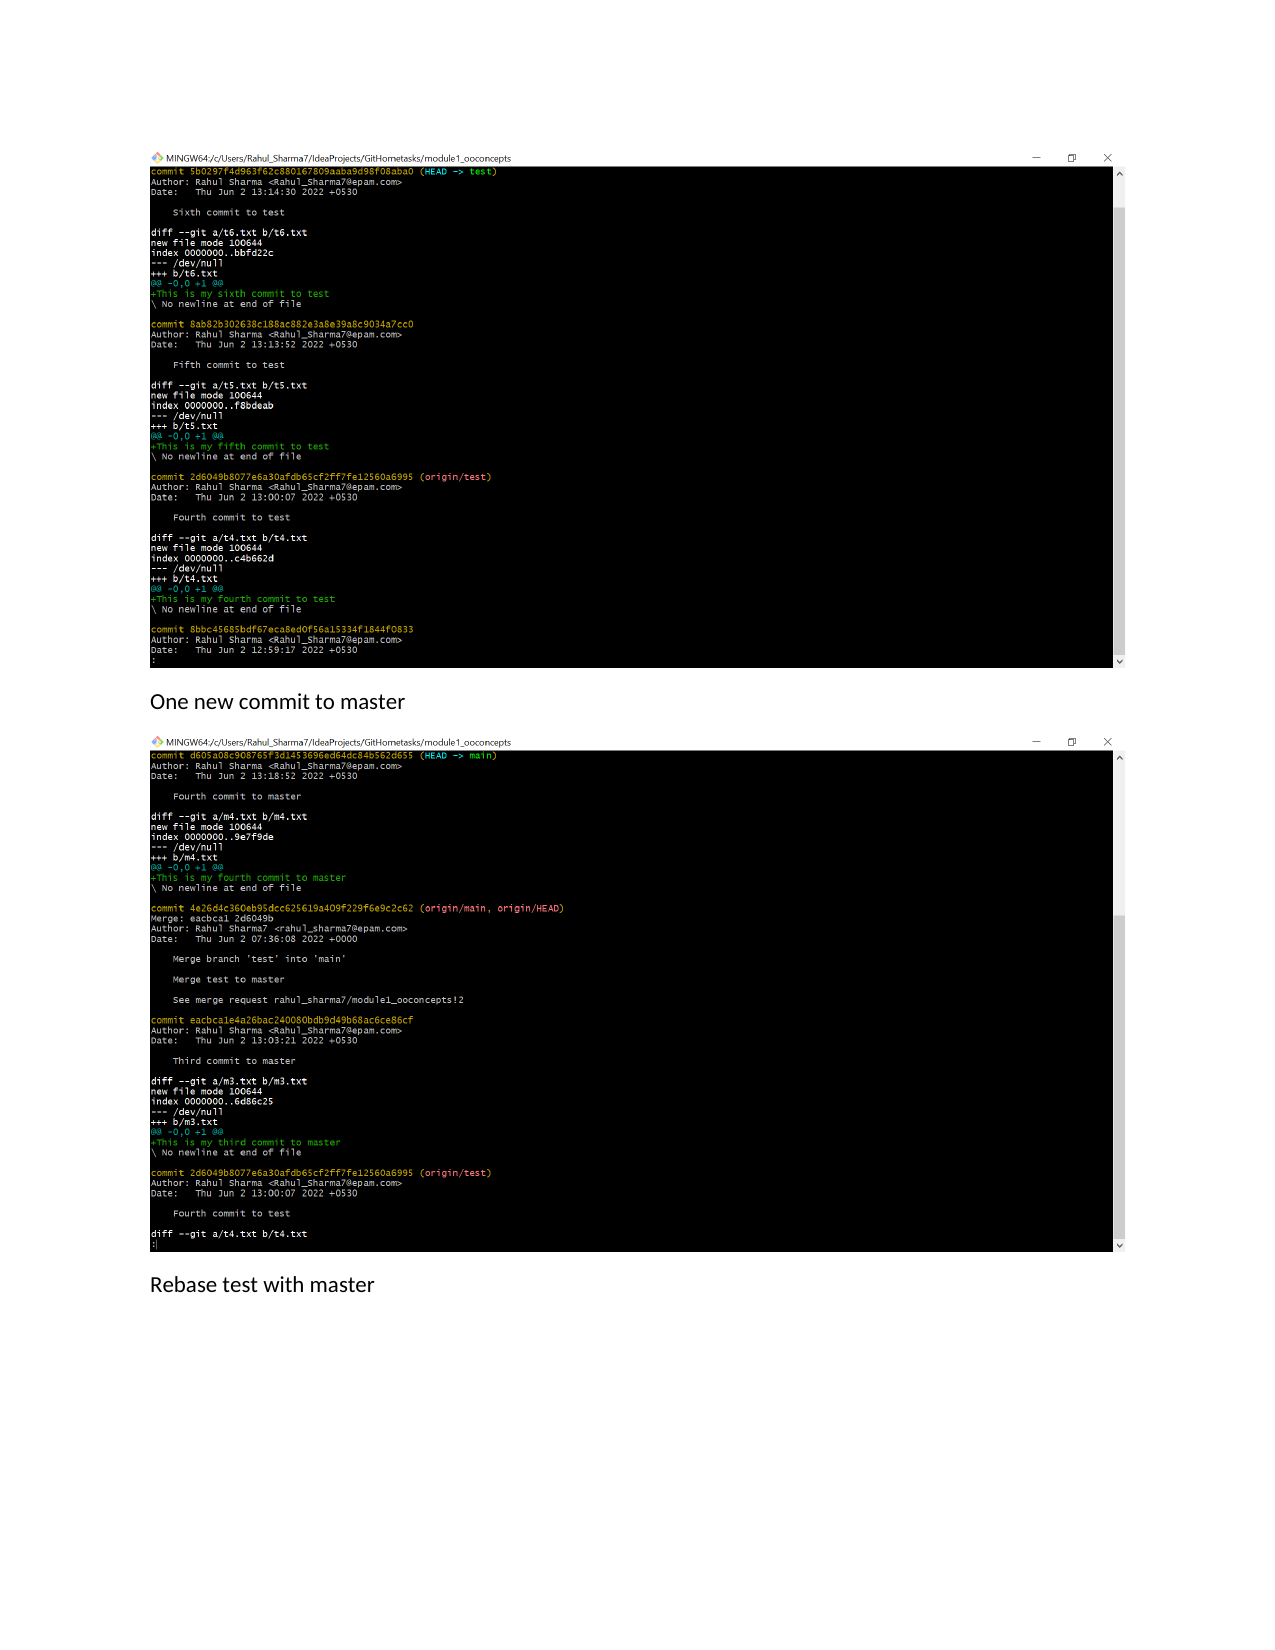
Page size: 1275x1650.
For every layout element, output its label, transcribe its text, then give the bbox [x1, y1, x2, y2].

picture [150, 150, 1125, 668]
text Rebase test with master [150, 1271, 1125, 1299]
picture [150, 733, 1125, 1252]
text One new commit to master [150, 687, 1125, 715]
